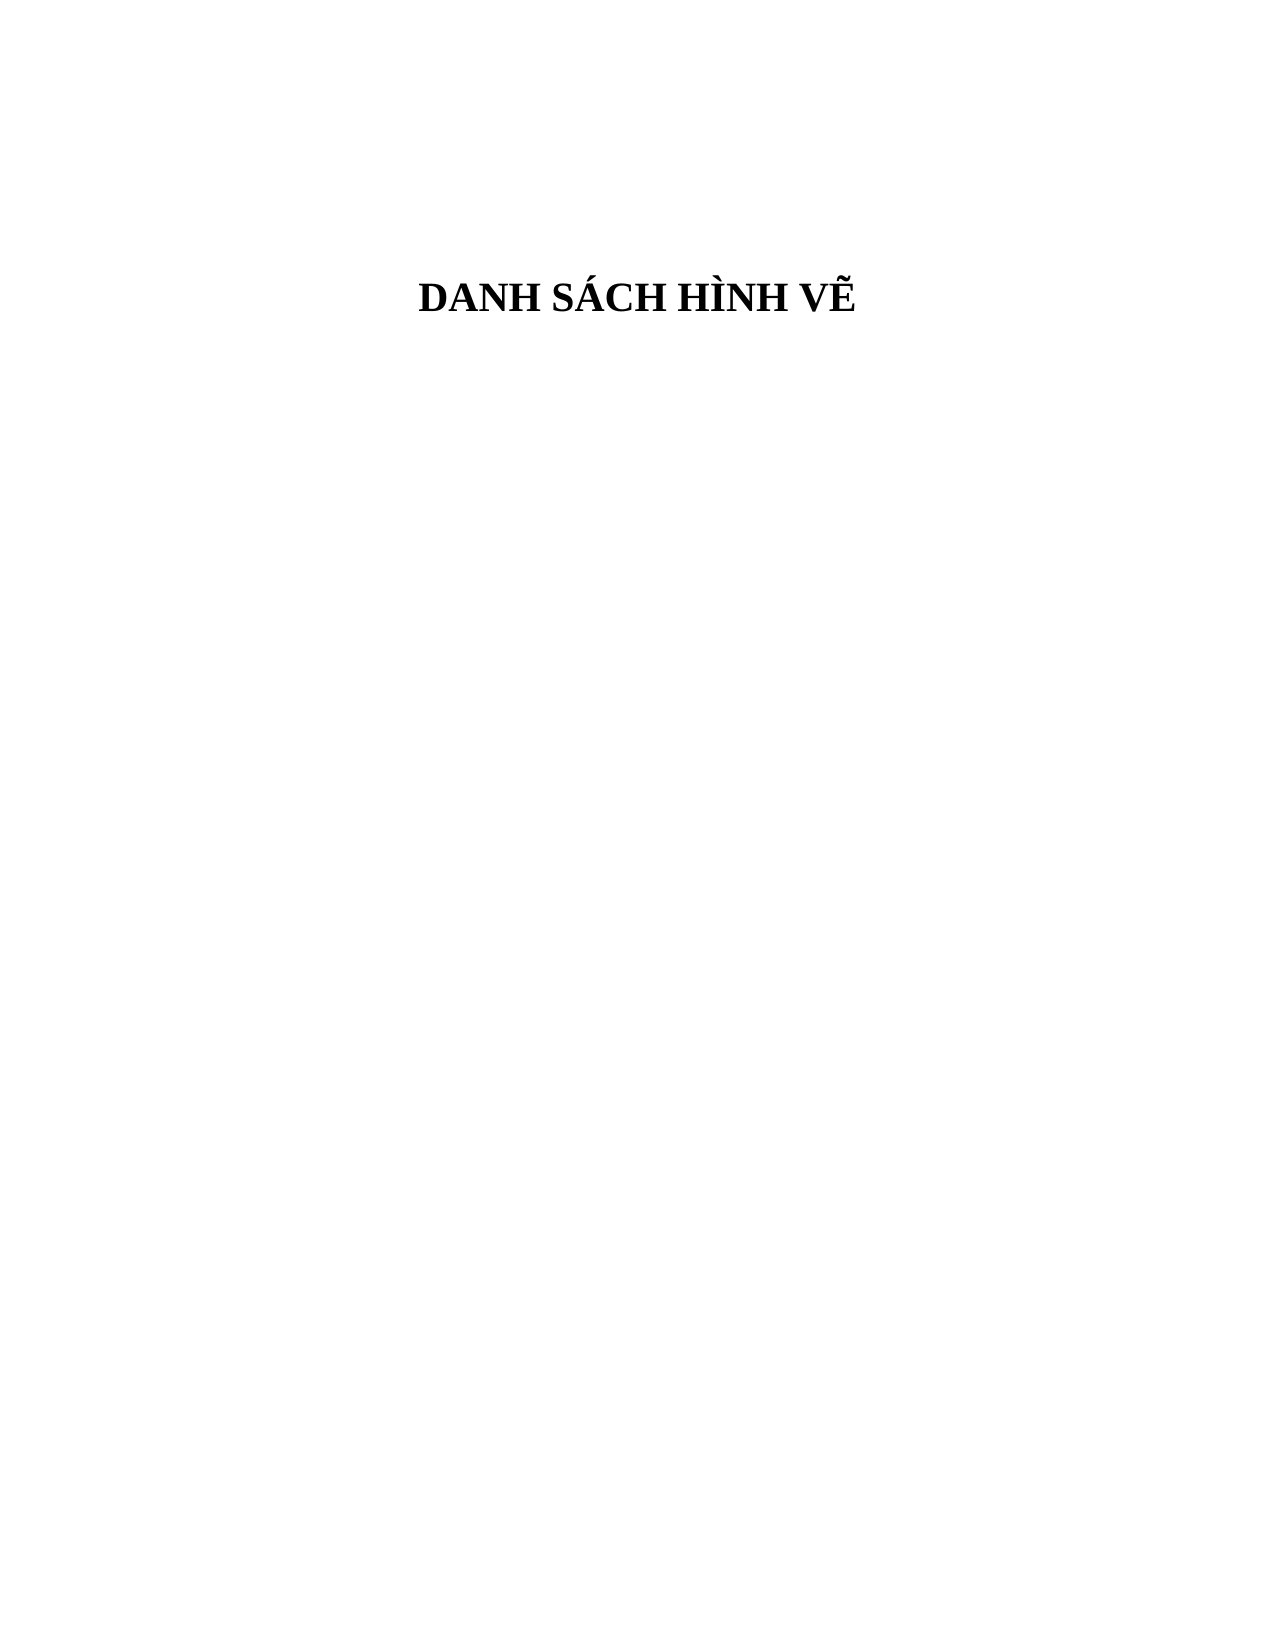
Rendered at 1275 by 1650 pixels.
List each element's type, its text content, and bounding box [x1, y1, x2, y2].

text DANH SÁCH HÌNH VẼ [150, 272, 1125, 320]
